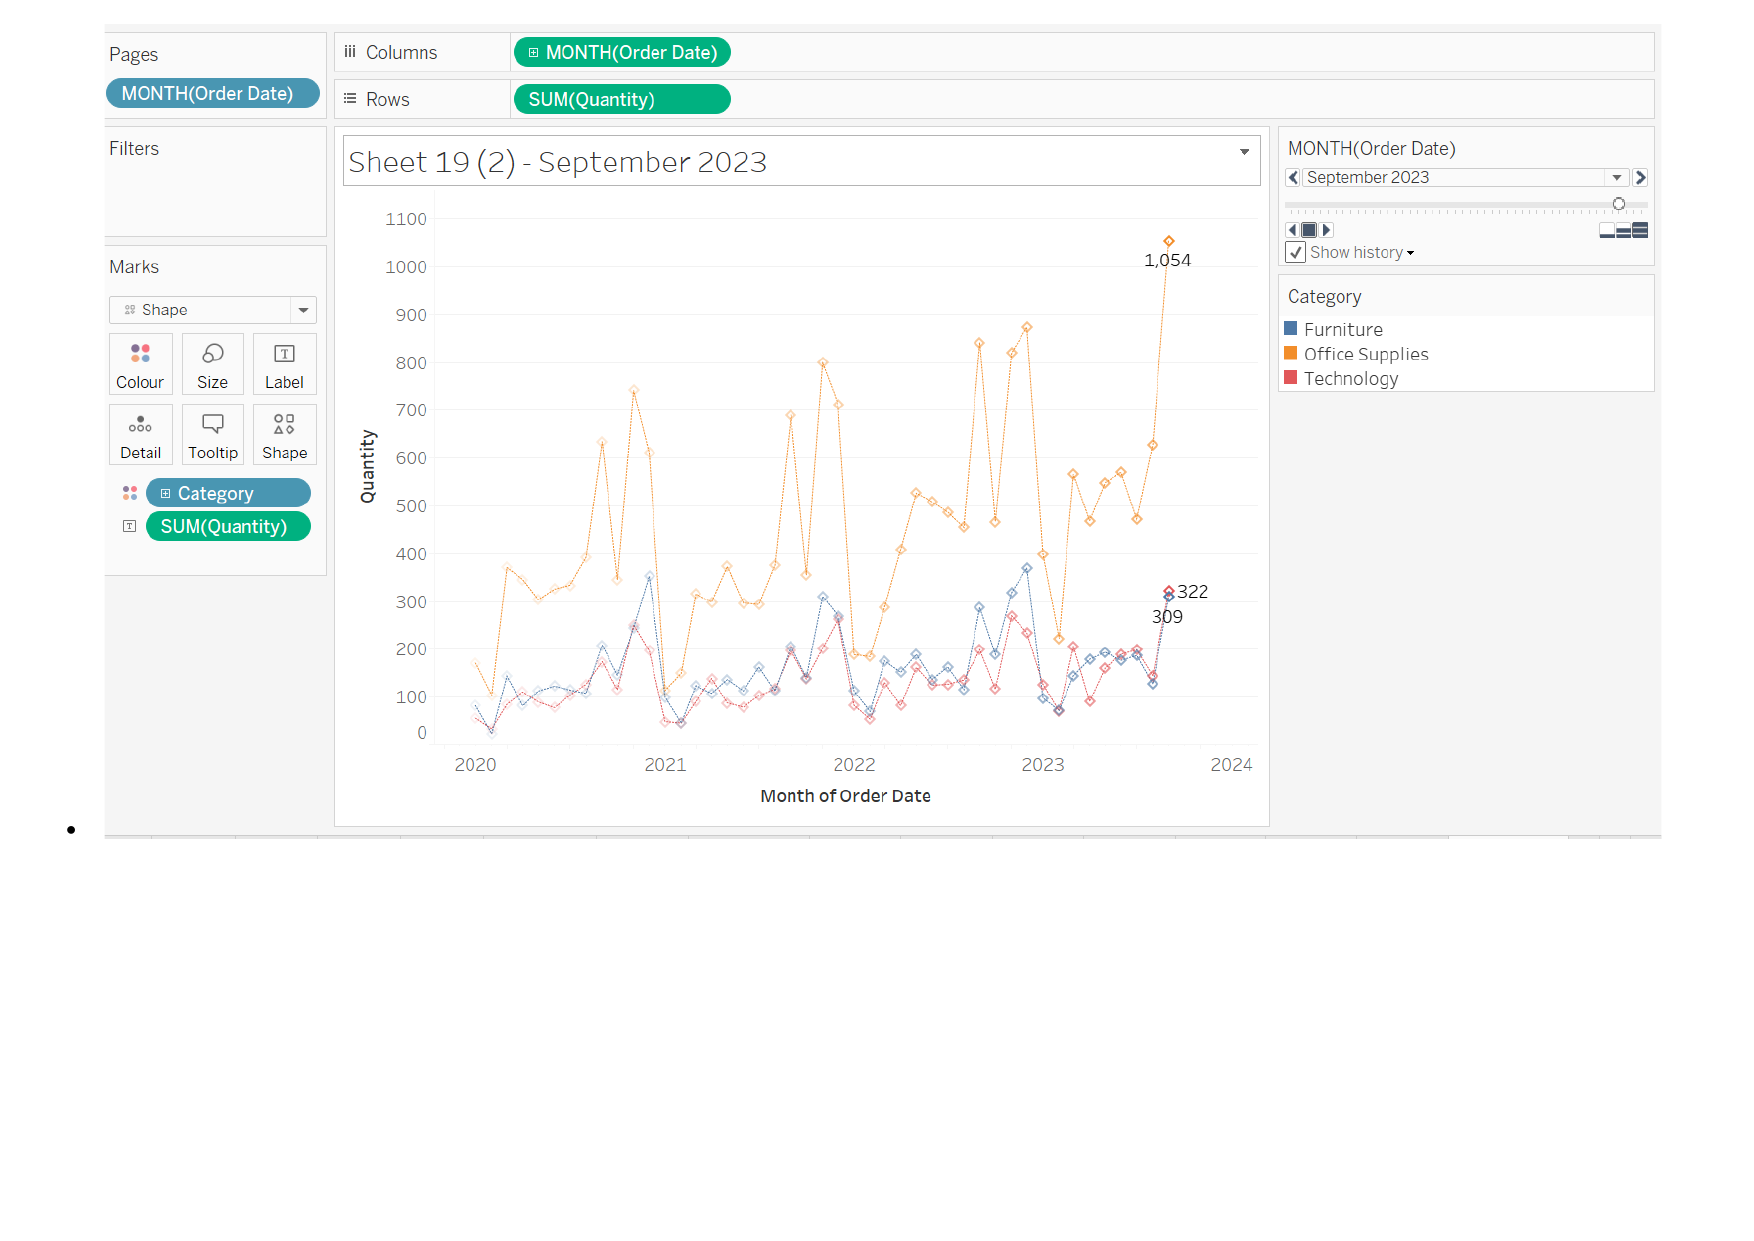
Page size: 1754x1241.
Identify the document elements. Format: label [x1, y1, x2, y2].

picture [104, 24, 1662, 839]
